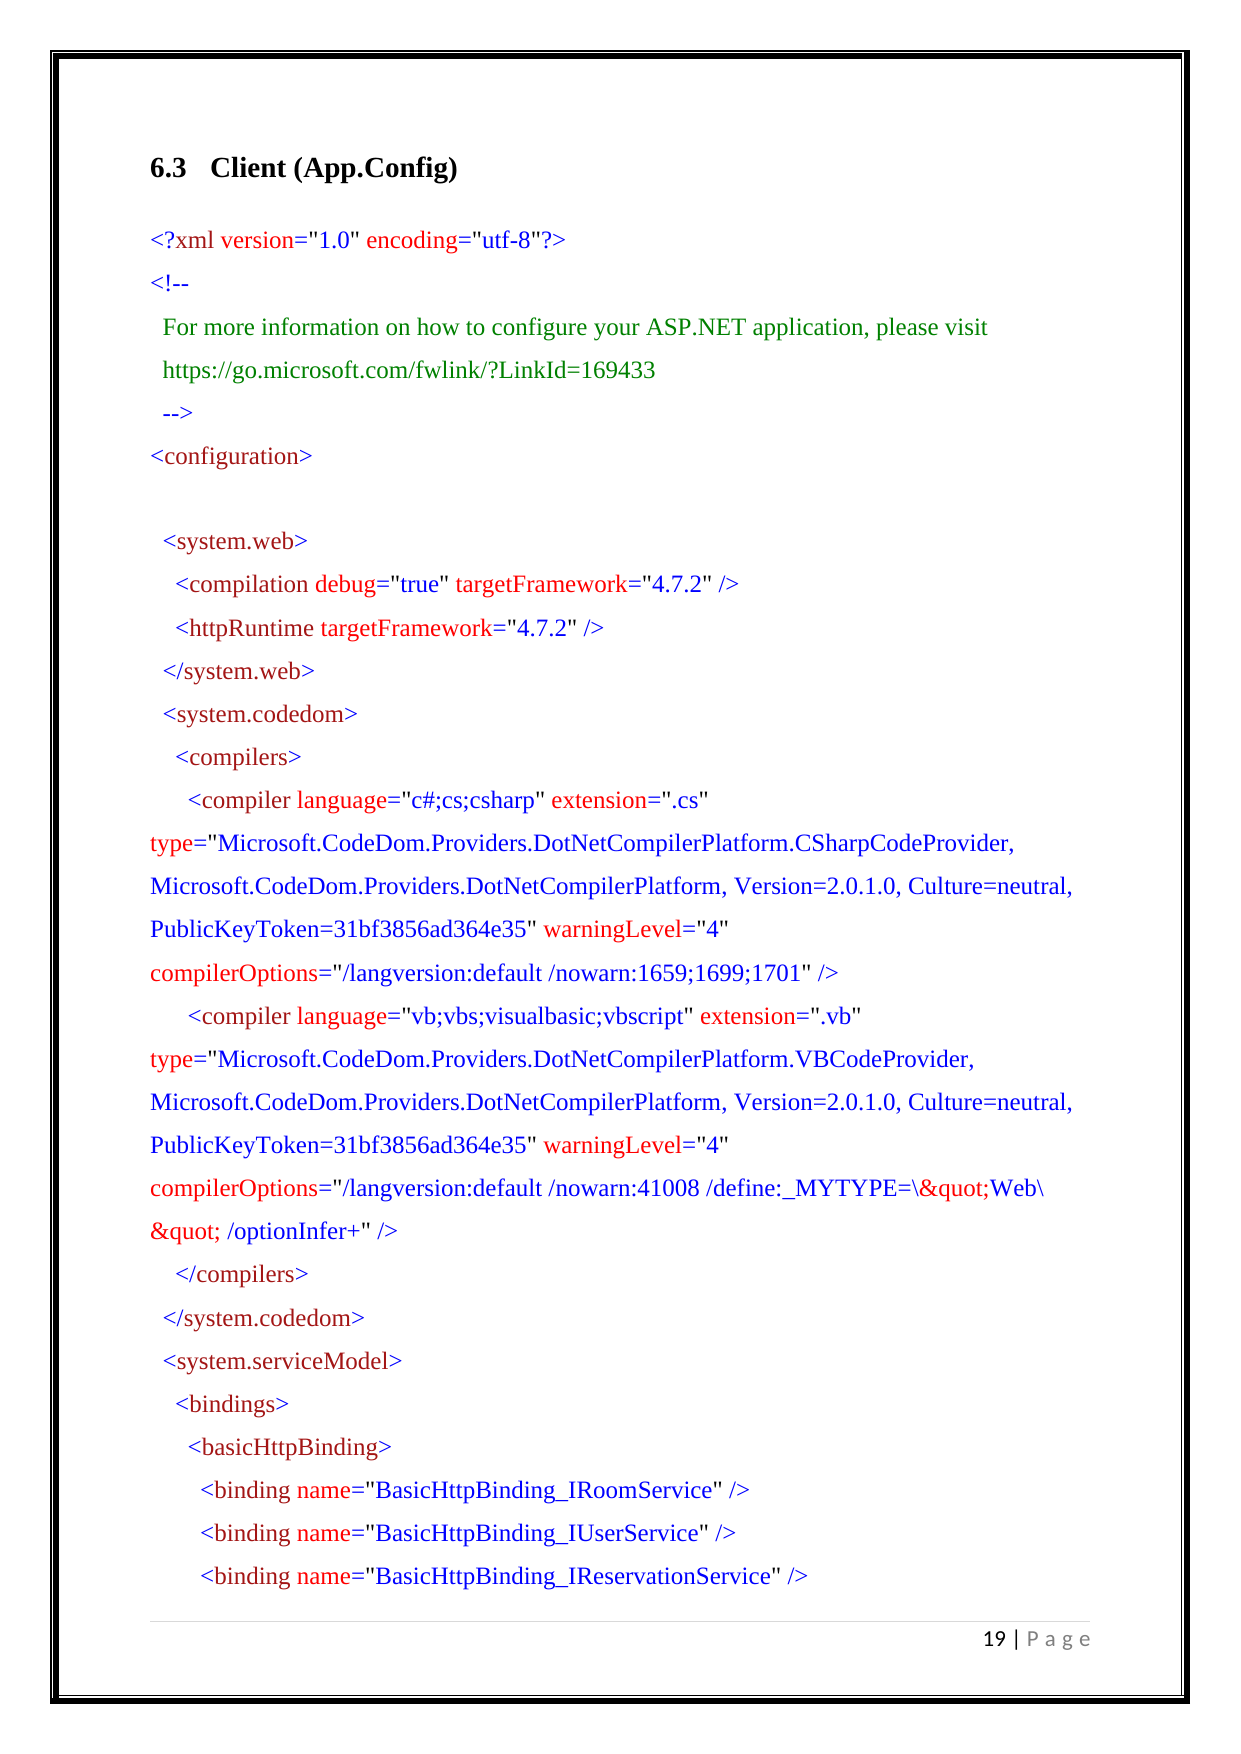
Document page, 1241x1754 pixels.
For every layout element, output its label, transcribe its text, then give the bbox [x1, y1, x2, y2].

text <compilation debug="true" targetFramework="4.7.2" /> [150, 569, 1090, 598]
text <system.serviceModel> [150, 1346, 1090, 1374]
text <compiler language="c#;cs;csharp" extension=".cs" type="Microsoft.CodeDom.Providers.DotNetCompilerPlatform.CSharpCodeProvider, Microsoft.CodeDom.Providers.DotNetCompilerPlatform, Version=2.0.1.0, Culture=neutral, PublicKeyToken=31bf3856ad364e35" warningLevel="4" compilerOptions="/langversion:default /nowarn:1659;1699;1701" /> [150, 785, 1090, 986]
text <basicHttpBinding> [150, 1432, 1090, 1461]
text <configuration> [150, 441, 1090, 470]
text <!-- [150, 268, 1090, 297]
text <?xml version="1.0" encoding="utf-8"?> [150, 225, 1090, 254]
text </system.web> [150, 656, 1090, 684]
text <system.web> [150, 526, 1090, 555]
text For more information on how to configure your ASP.NET application, please visit [150, 312, 1090, 340]
text <system.codedom> [150, 699, 1090, 728]
text </compilers> [150, 1259, 1090, 1288]
text </system.codedom> [150, 1303, 1090, 1331]
text --> [150, 398, 1090, 427]
text <binding name="BasicHttpBinding_IReservationService" /> [150, 1561, 1090, 1590]
text <binding name="BasicHttpBinding_IRoomService" /> [150, 1475, 1090, 1504]
text <binding name="BasicHttpBinding_IUserService" /> [150, 1518, 1090, 1547]
text <httpRuntime targetFramework="4.7.2" /> [150, 613, 1090, 641]
text https://go.microsoft.com/fwlink/?LinkId=169433 [150, 355, 1090, 383]
text <compilers> [150, 742, 1090, 771]
text <bindings> [150, 1389, 1090, 1418]
text <compiler language="vb;vbs;visualbasic;vbscript" extension=".vb" type="Microsoft.CodeDom.Providers.DotNetCompilerPlatform.VBCodeProvider, Microsoft.CodeDom.Providers.DotNetCompilerPlatform, Version=2.0.1.0, Culture=neutral, PublicKeyToken=31bf3856ad364e35" warningLevel="4" compilerOptions="/langversion:default /nowarn:41008 /define:_MYTYPE=\&quot;Web\&quot; /optionInfer+" /> [150, 1001, 1090, 1245]
subtitle Client (App.Config) [150, 150, 1090, 183]
